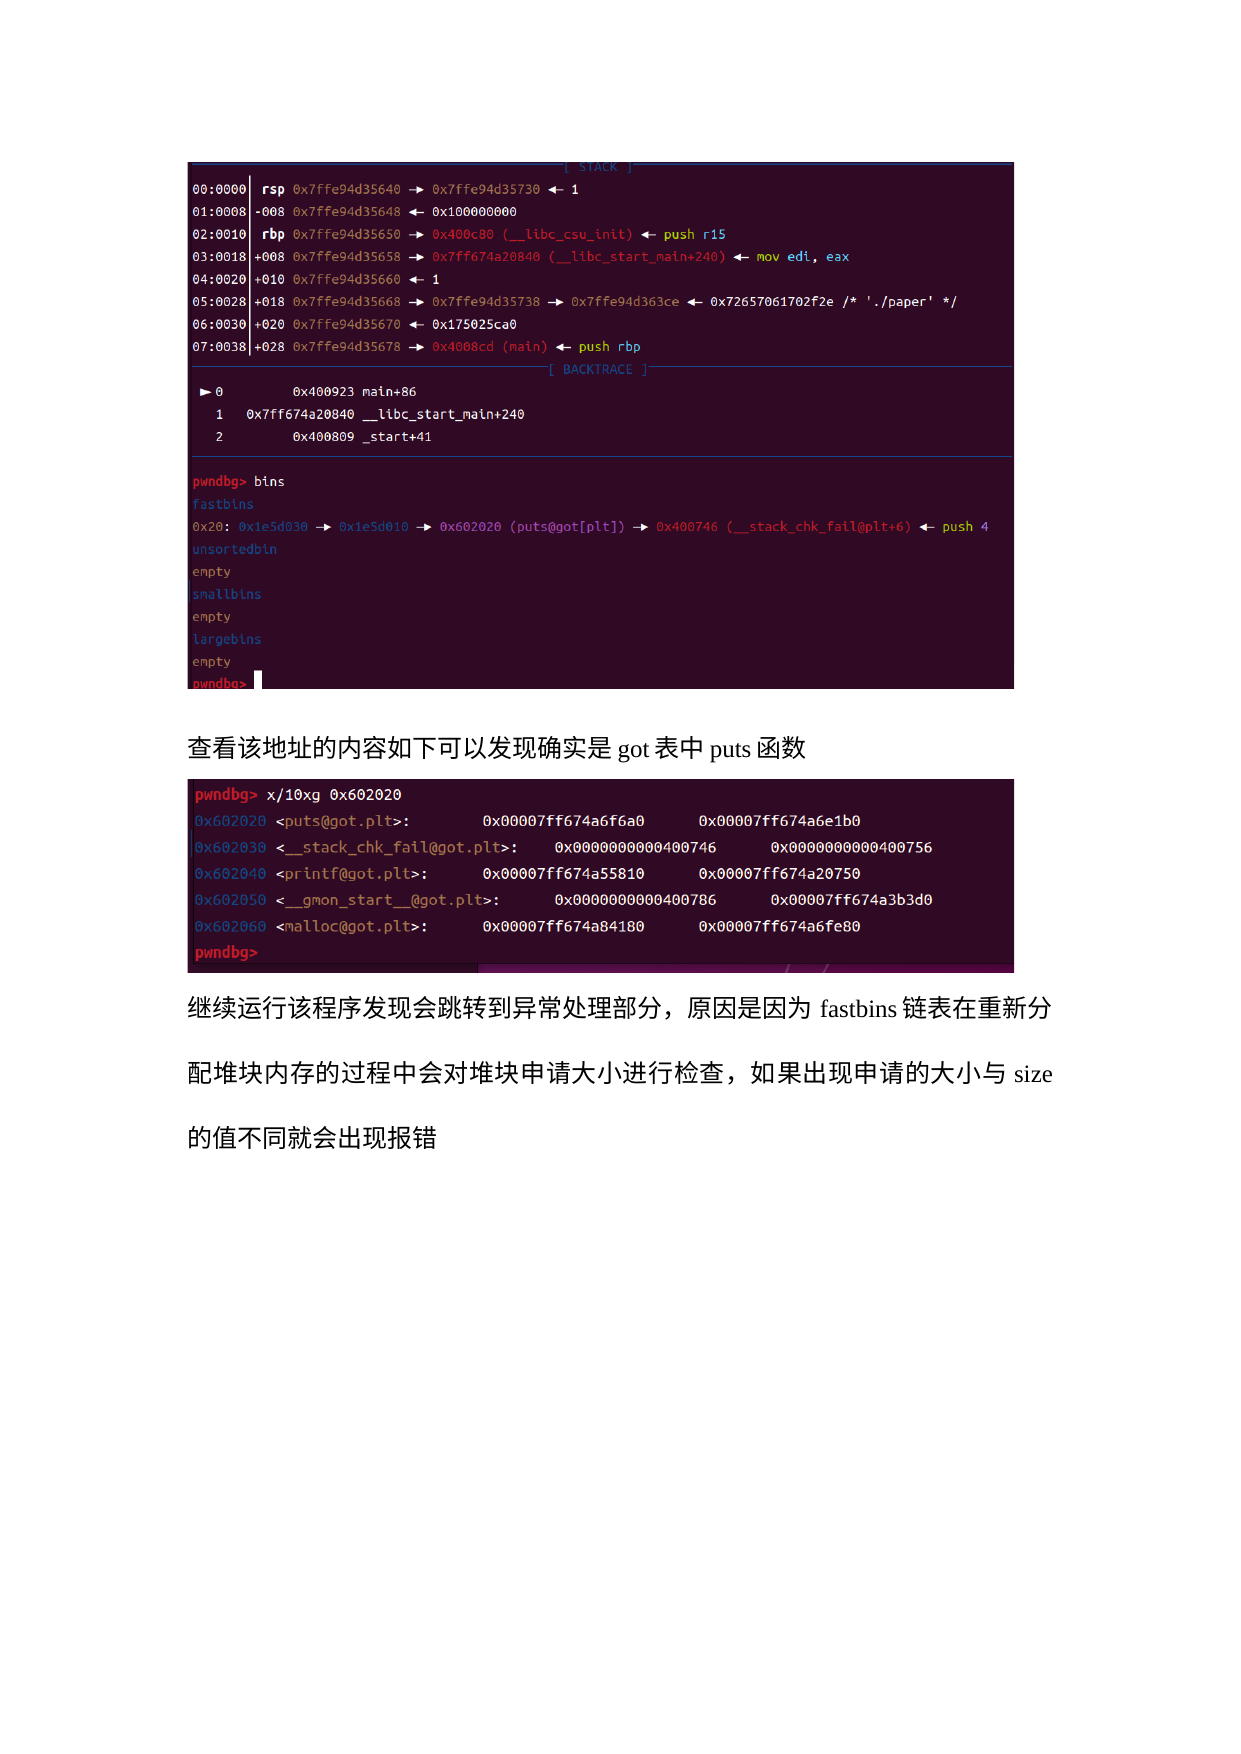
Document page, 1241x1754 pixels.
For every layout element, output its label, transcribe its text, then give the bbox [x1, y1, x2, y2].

picture [187, 779, 1015, 973]
picture [187, 162, 1015, 689]
text 查看该地址的内容如下可以发现确实是got表中puts函数 [187, 714, 1053, 779]
text 继续运行该程序发现会跳转到异常处理部分，原因是因为fastbins链表在重新分配堆块内存的过程中会对堆块申请大小进行检查，如果出现申请的大小与size的值不同就会出现报错 [187, 974, 1053, 1169]
